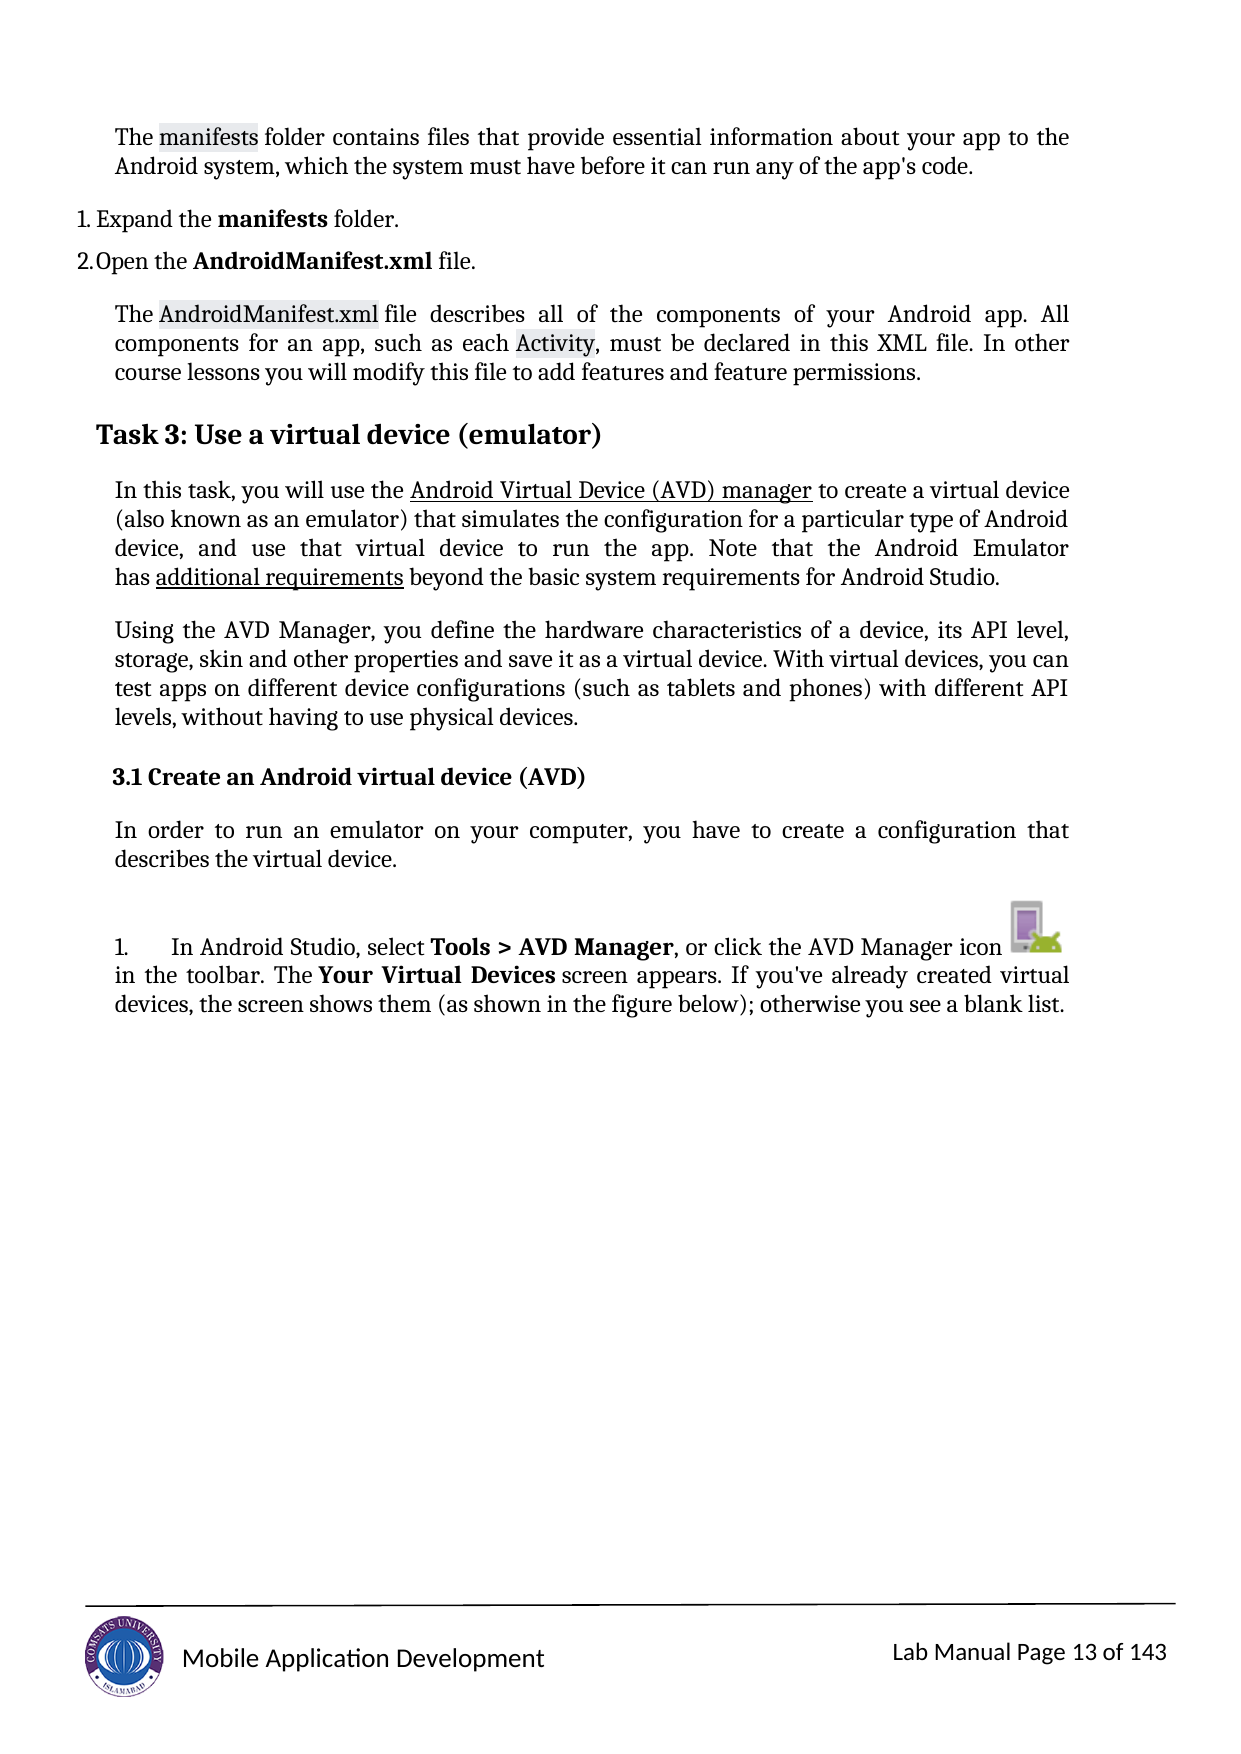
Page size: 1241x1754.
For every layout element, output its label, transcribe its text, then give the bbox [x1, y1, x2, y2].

subtitle In Android Studio, select Tools > AVD Manager, or click the AVD Manager icon in the toolbar. The Your Virtual Devices screen appears. If you've already created virtual devices, the screen shows them (as shown in the figure below); otherwise you see a blank list. [114, 899, 1070, 1019]
subtitle 3.1 Create an Android virtual device (AVD) [112, 763, 1070, 791]
text The manifests folder contains files that provide essential information about your app to the Android system, which the system must have before it can run any of the app's code. [114, 123, 1070, 180]
subtitle Task 3: Use a virtual device (emulator) [21, 418, 1070, 451]
text The AndroidManifest.xml file describes all of the components of your Android app. All components for an app, such as each Activity, must be declared in this XML file. In other course lessons you will modify this file to add features and feature permissions. [114, 300, 1070, 387]
text In this task, you will use the Android Virtual Device (AVD) manager to create a virtual device (also known as an emulator) that simulates the configuration for a particular type of Android device, and use that virtual device to run the app. Note that the Android Emulator has additional requirements beyond the basic system requirements for Android Studio. [114, 476, 1070, 591]
text In order to run an emulator on your computer, you have to create a configuration that describes the virtual device. [114, 816, 1070, 874]
list Open the AndroidManifest.xml file. [77, 247, 1070, 275]
list Expand the manifests folder. [77, 205, 1070, 234]
picture [1008, 898, 1065, 956]
text Using the AVD Manager, you define the hardware characteristics of a device, its API level, storage, skin and other properties and save it as a virtual device. With virtual devices, you can test apps on different device configurations (such as tablets and phones) with different API levels, without having to use physical devices. [114, 616, 1070, 731]
picture [85, 1616, 165, 1697]
